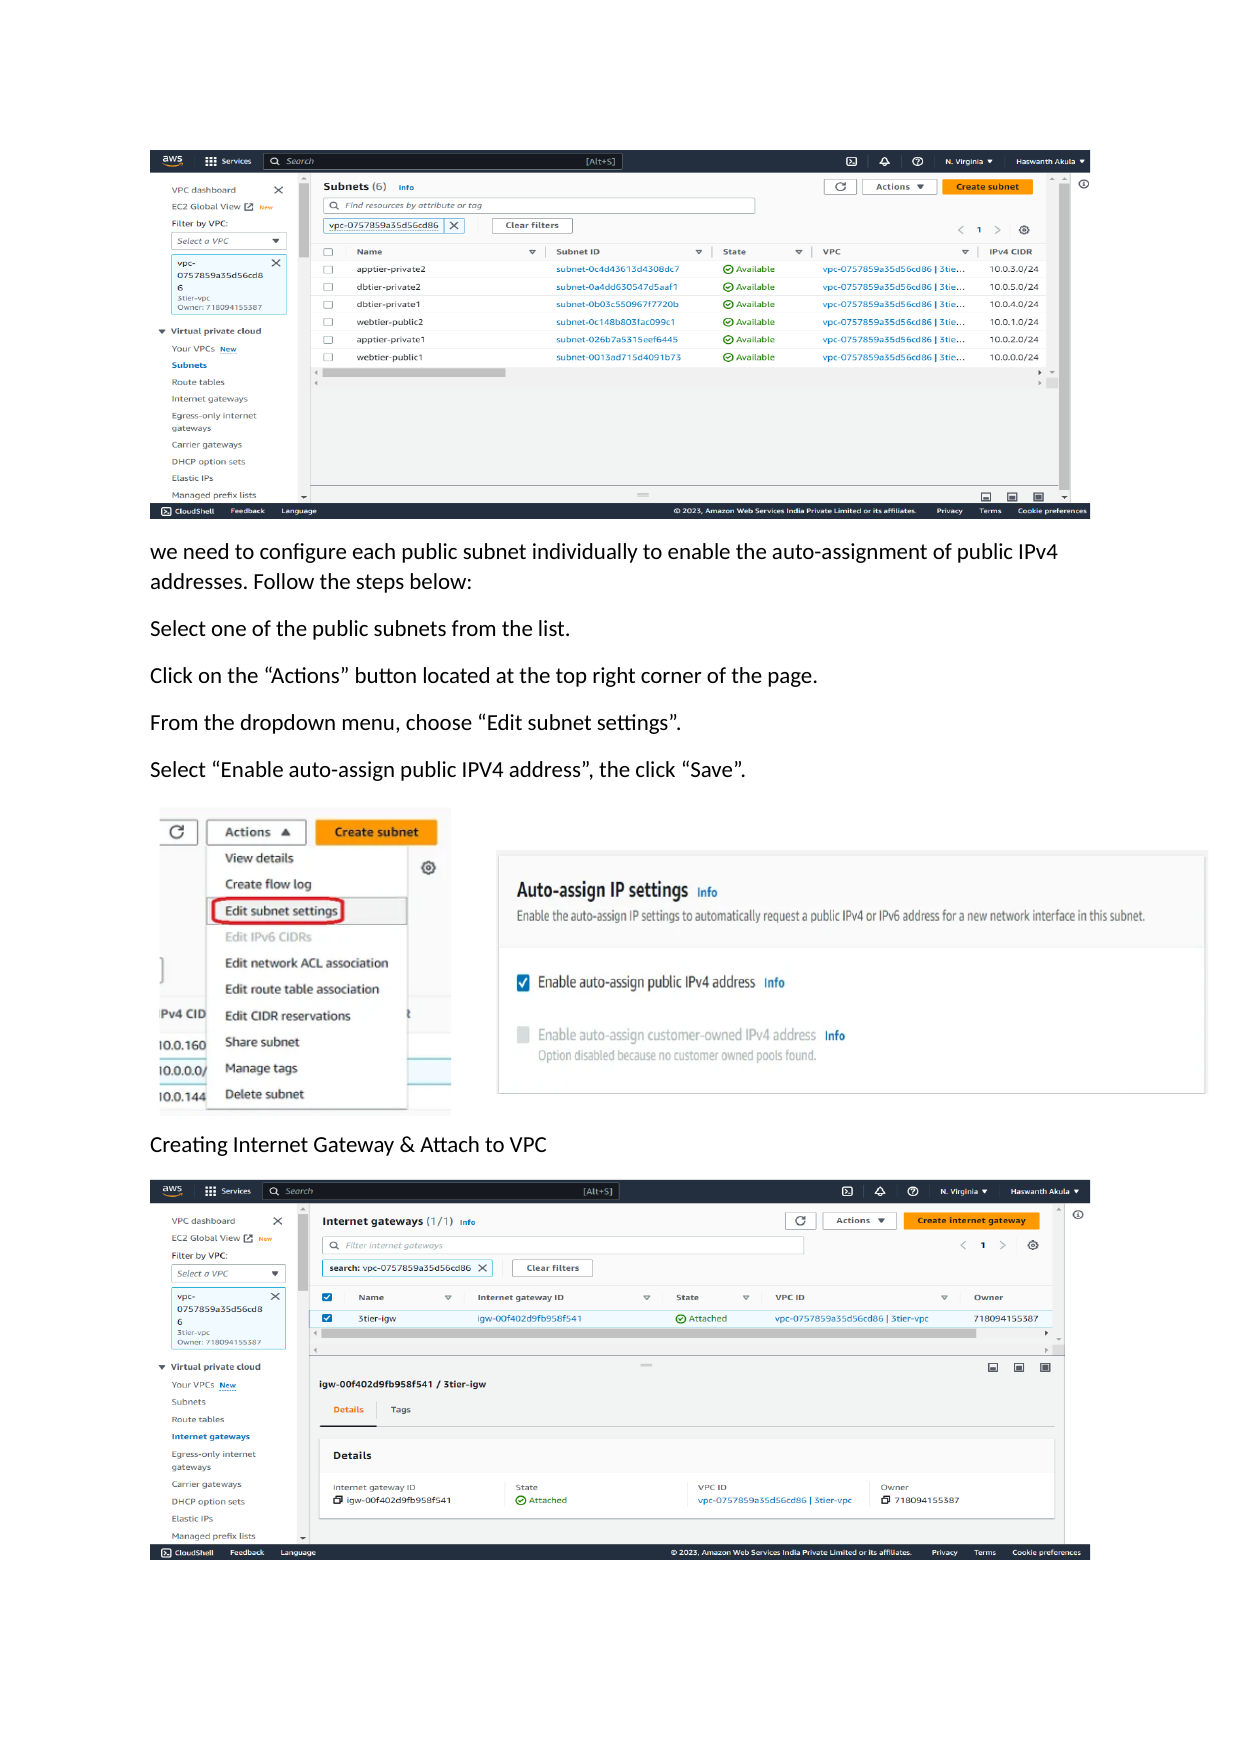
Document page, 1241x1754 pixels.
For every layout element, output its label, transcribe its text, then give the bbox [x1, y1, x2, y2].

picture [150, 1176, 1091, 1560]
text Select one of the public subnets from the list. [150, 614, 1090, 642]
text Click on the “Actions” button located at the top right corner of the page. [150, 661, 1090, 689]
picture [496, 850, 1209, 1094]
text we need to configure each public subnet individually to enable the auto-assignment of public IPv4 addresses. Follow the steps below: [150, 537, 1090, 595]
picture [159, 807, 452, 1116]
text Creating Internet Gateway & Attach to VPC [150, 1130, 1090, 1158]
text From the dropdown menu, choose “Edit subnet settings”. [150, 708, 1090, 736]
text Select “Enable auto-assign public IPV4 address”, the click “Save”. [150, 755, 1090, 783]
picture [150, 150, 1091, 519]
